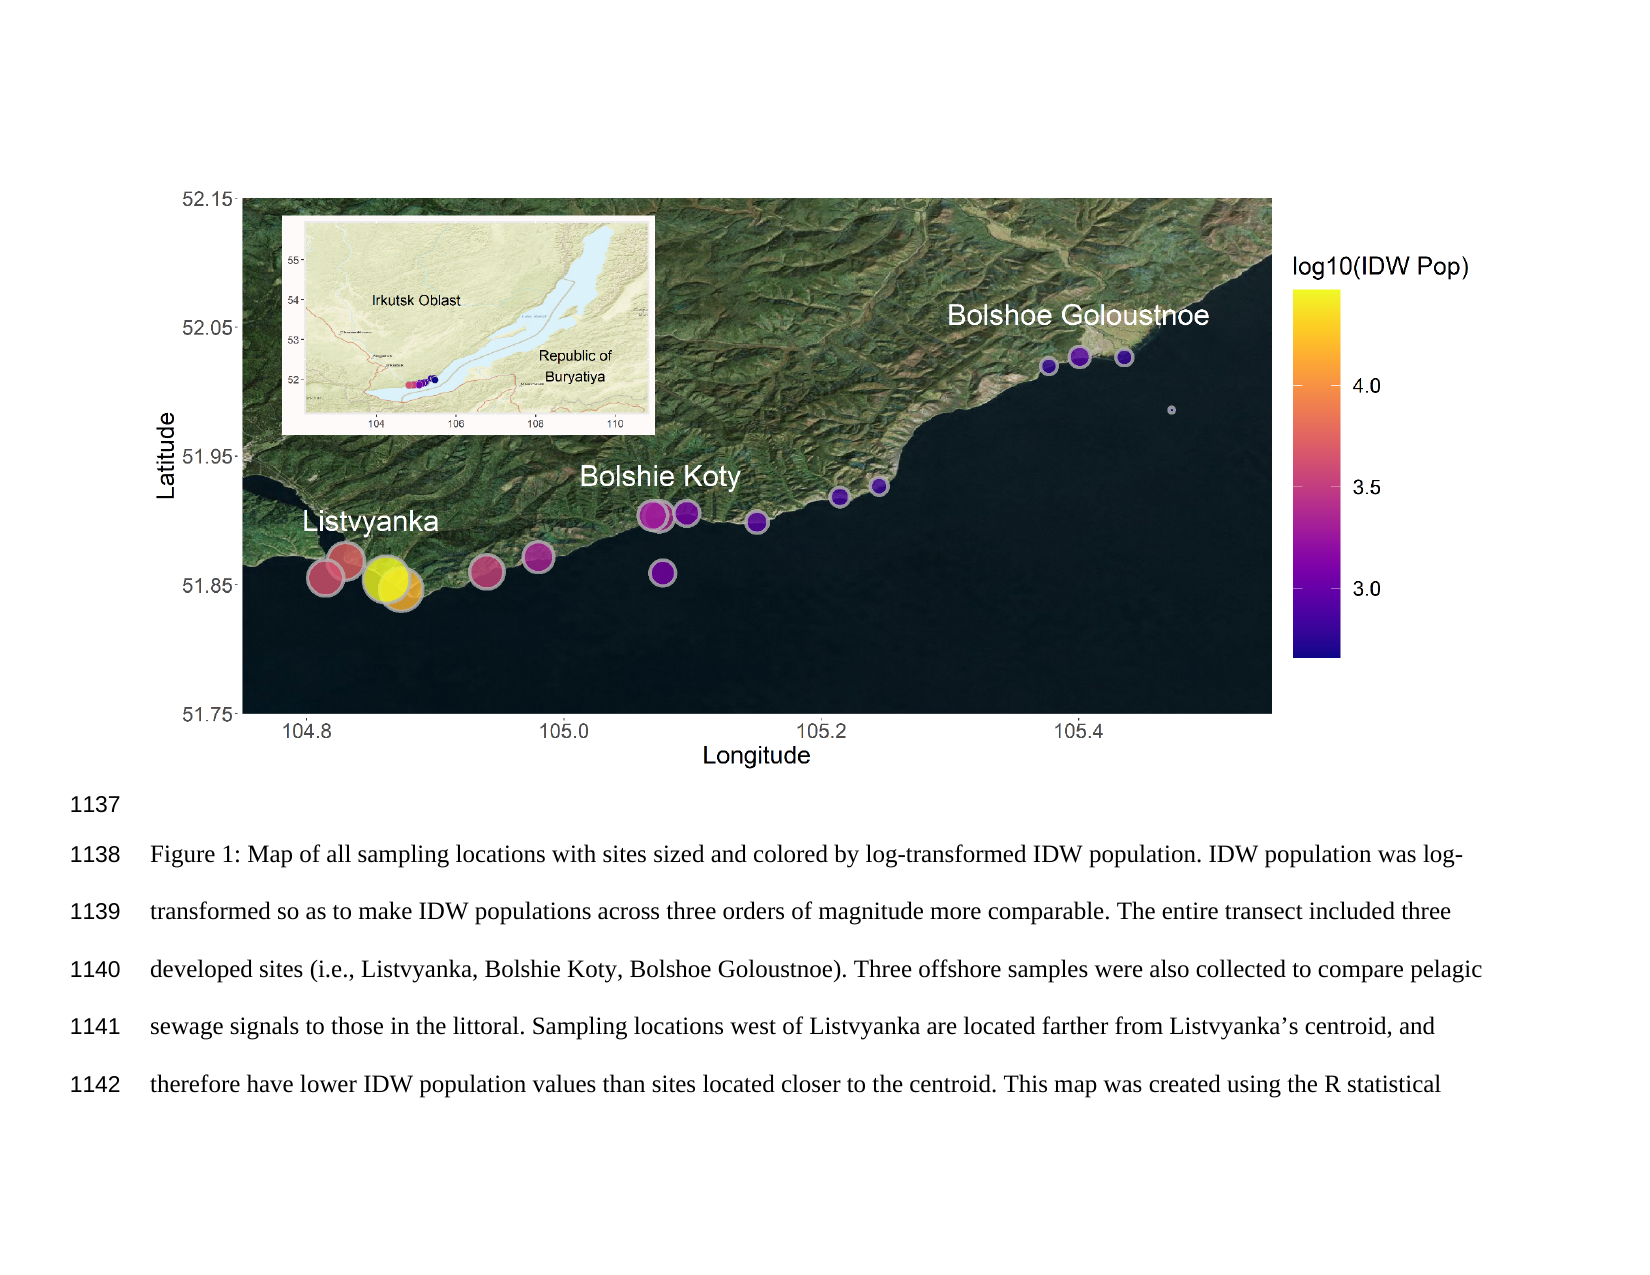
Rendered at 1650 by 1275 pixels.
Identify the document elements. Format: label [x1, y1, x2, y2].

text [150, 839, 1500, 1098]
picture [150, 150, 1475, 813]
